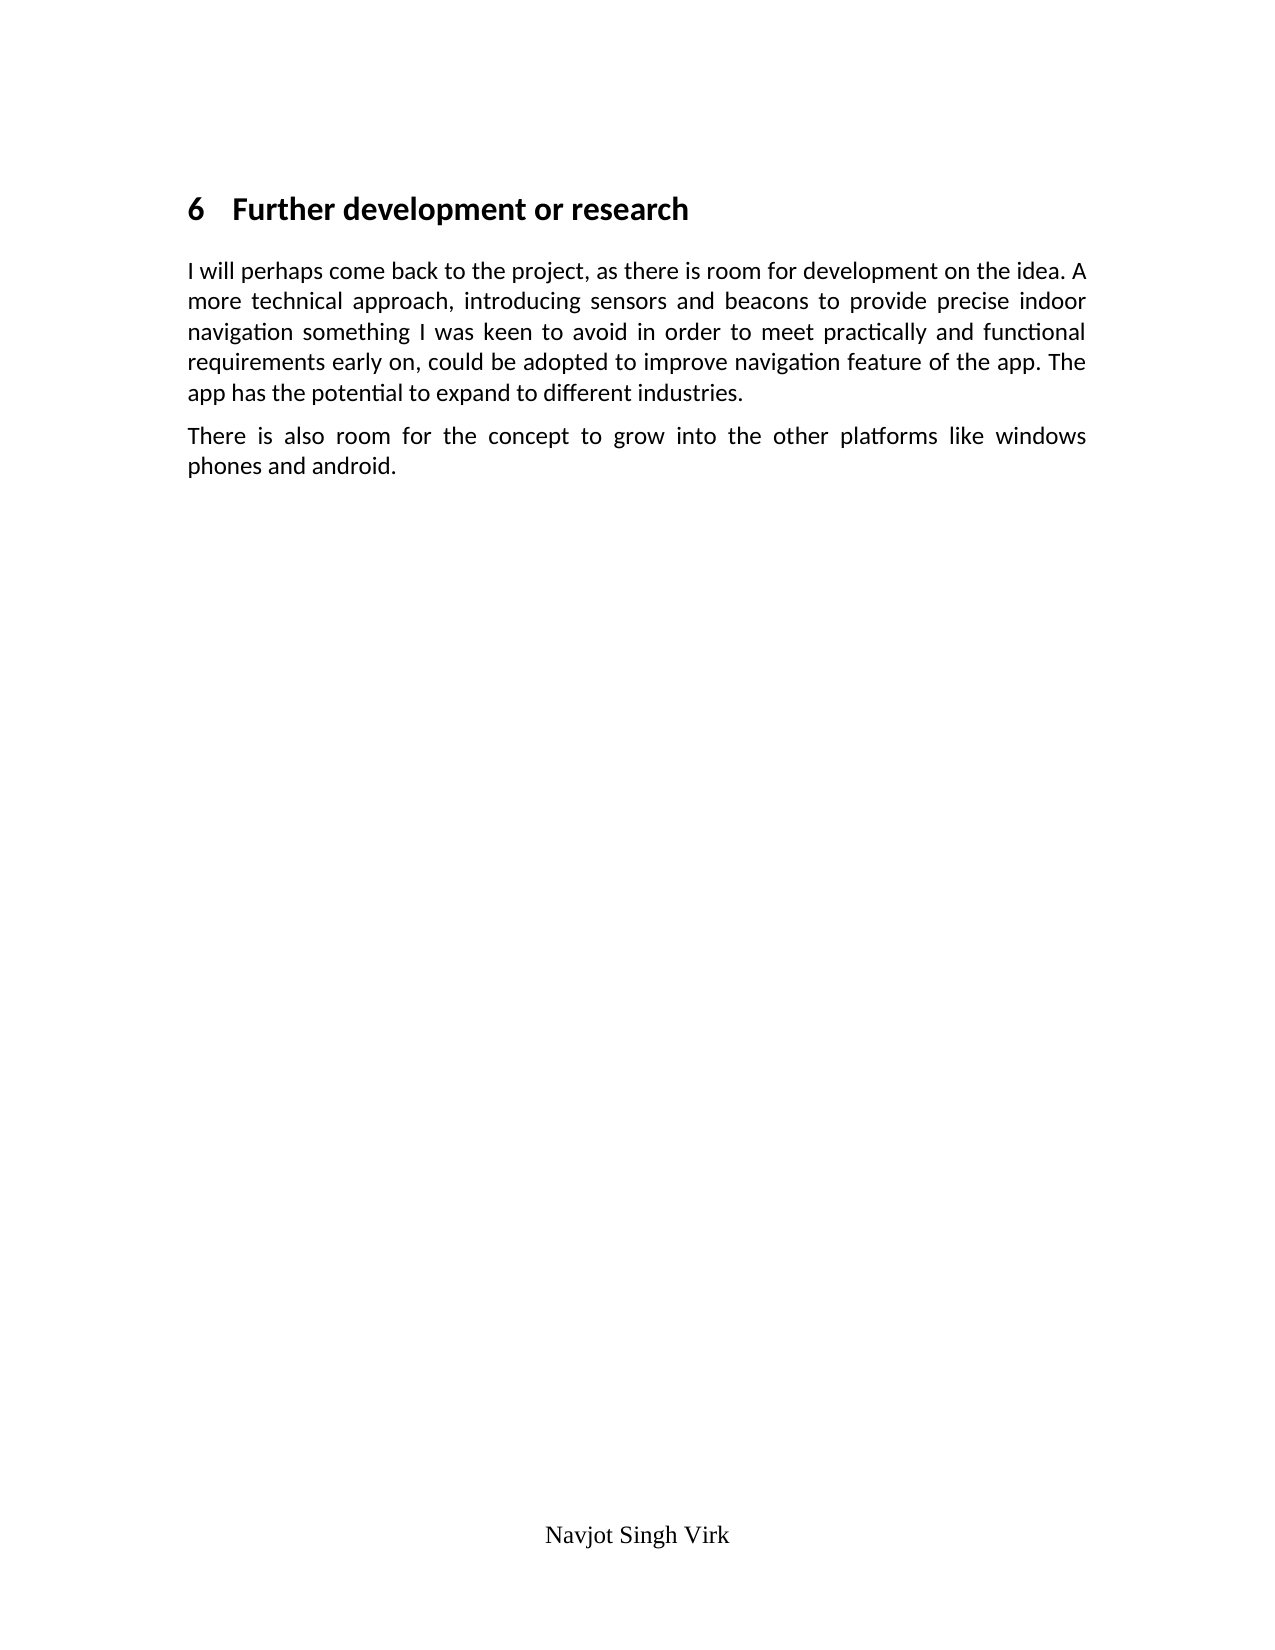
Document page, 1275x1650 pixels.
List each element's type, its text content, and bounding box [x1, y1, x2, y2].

text There is also room for the concept to grow into the other platforms like windows phones and android. [187, 420, 1088, 481]
subtitle Further development or research [187, 187, 1088, 228]
text I will perhaps come back to the project, as there is room for development on the idea. A more technical approach, introducing sensors and beacons to provide precise indoor navigation something I was keen to avoid in order to meet practically and functional requirements early on, could be adopted to improve navigation feature of the app. The app has the potential to expand to different industries. [187, 255, 1088, 407]
